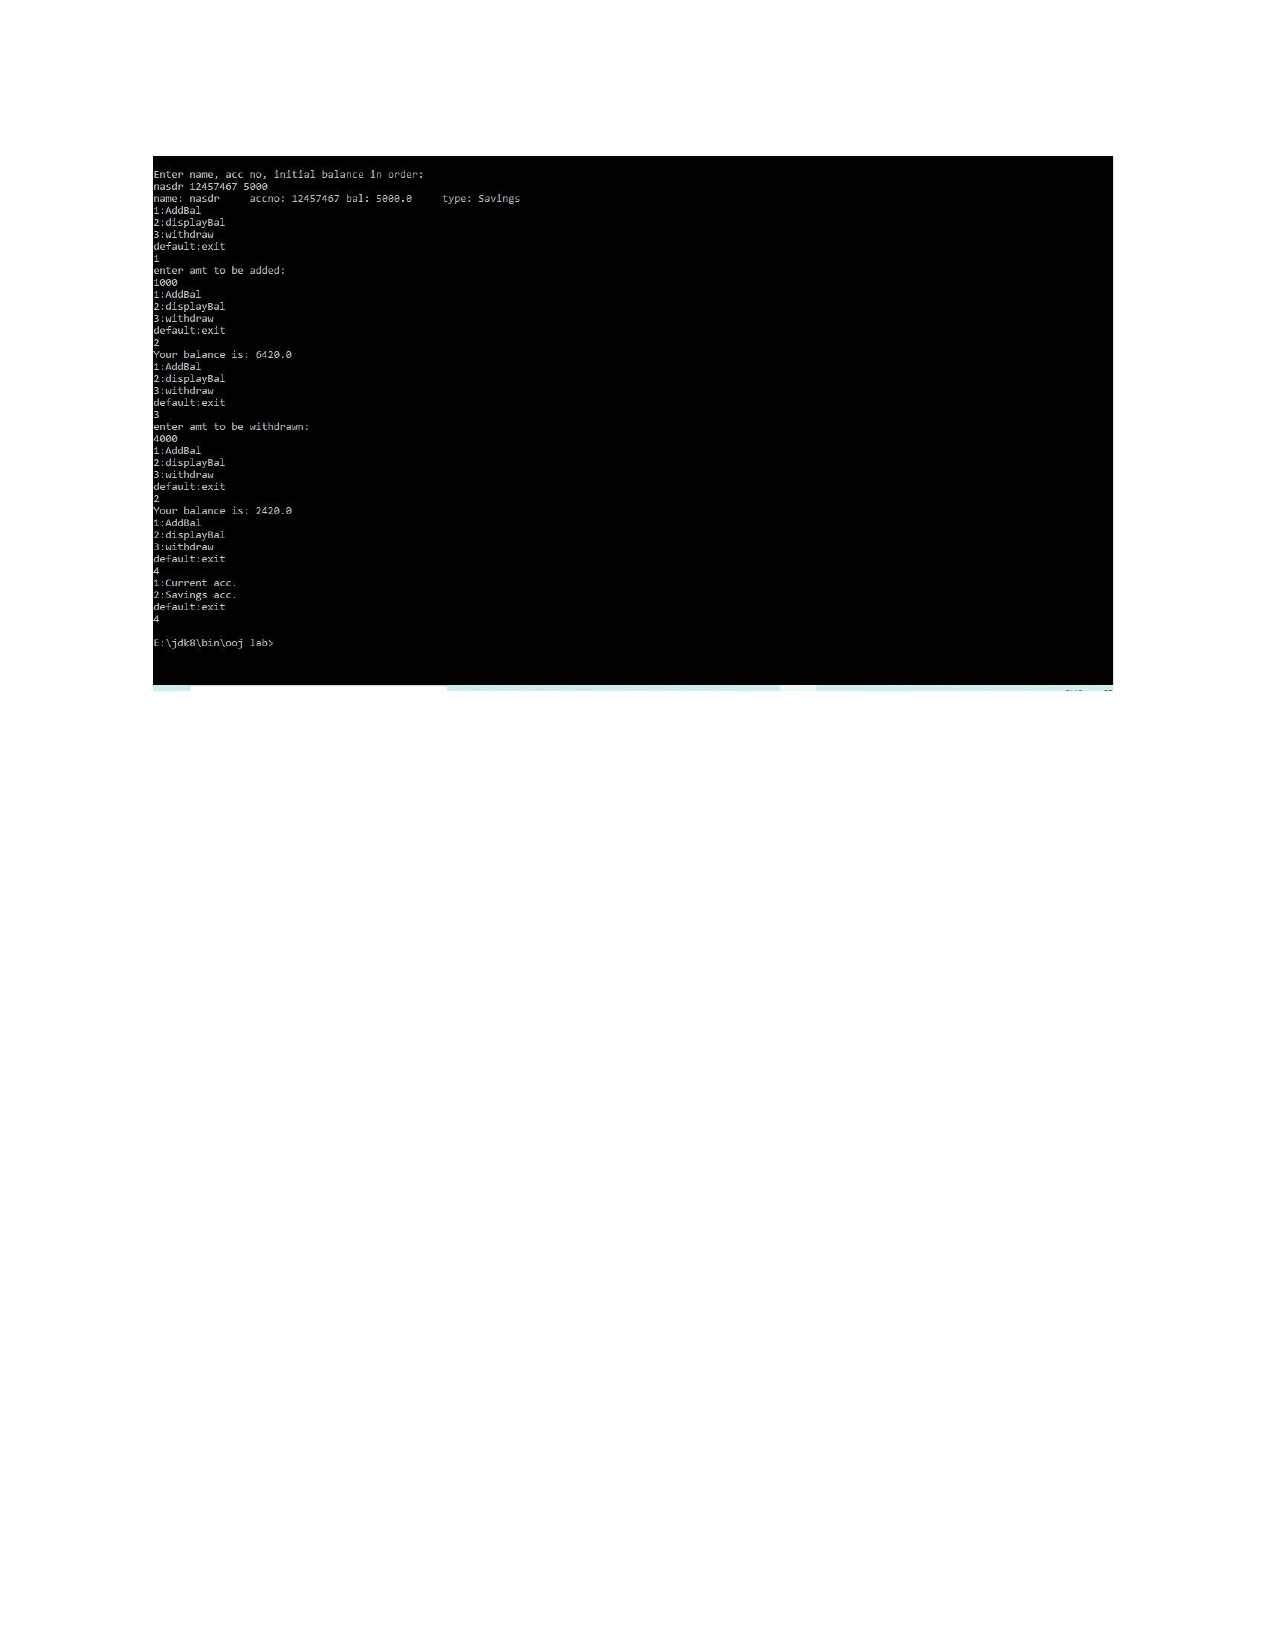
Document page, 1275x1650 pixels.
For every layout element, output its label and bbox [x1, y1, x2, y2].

picture [153, 154, 1114, 691]
